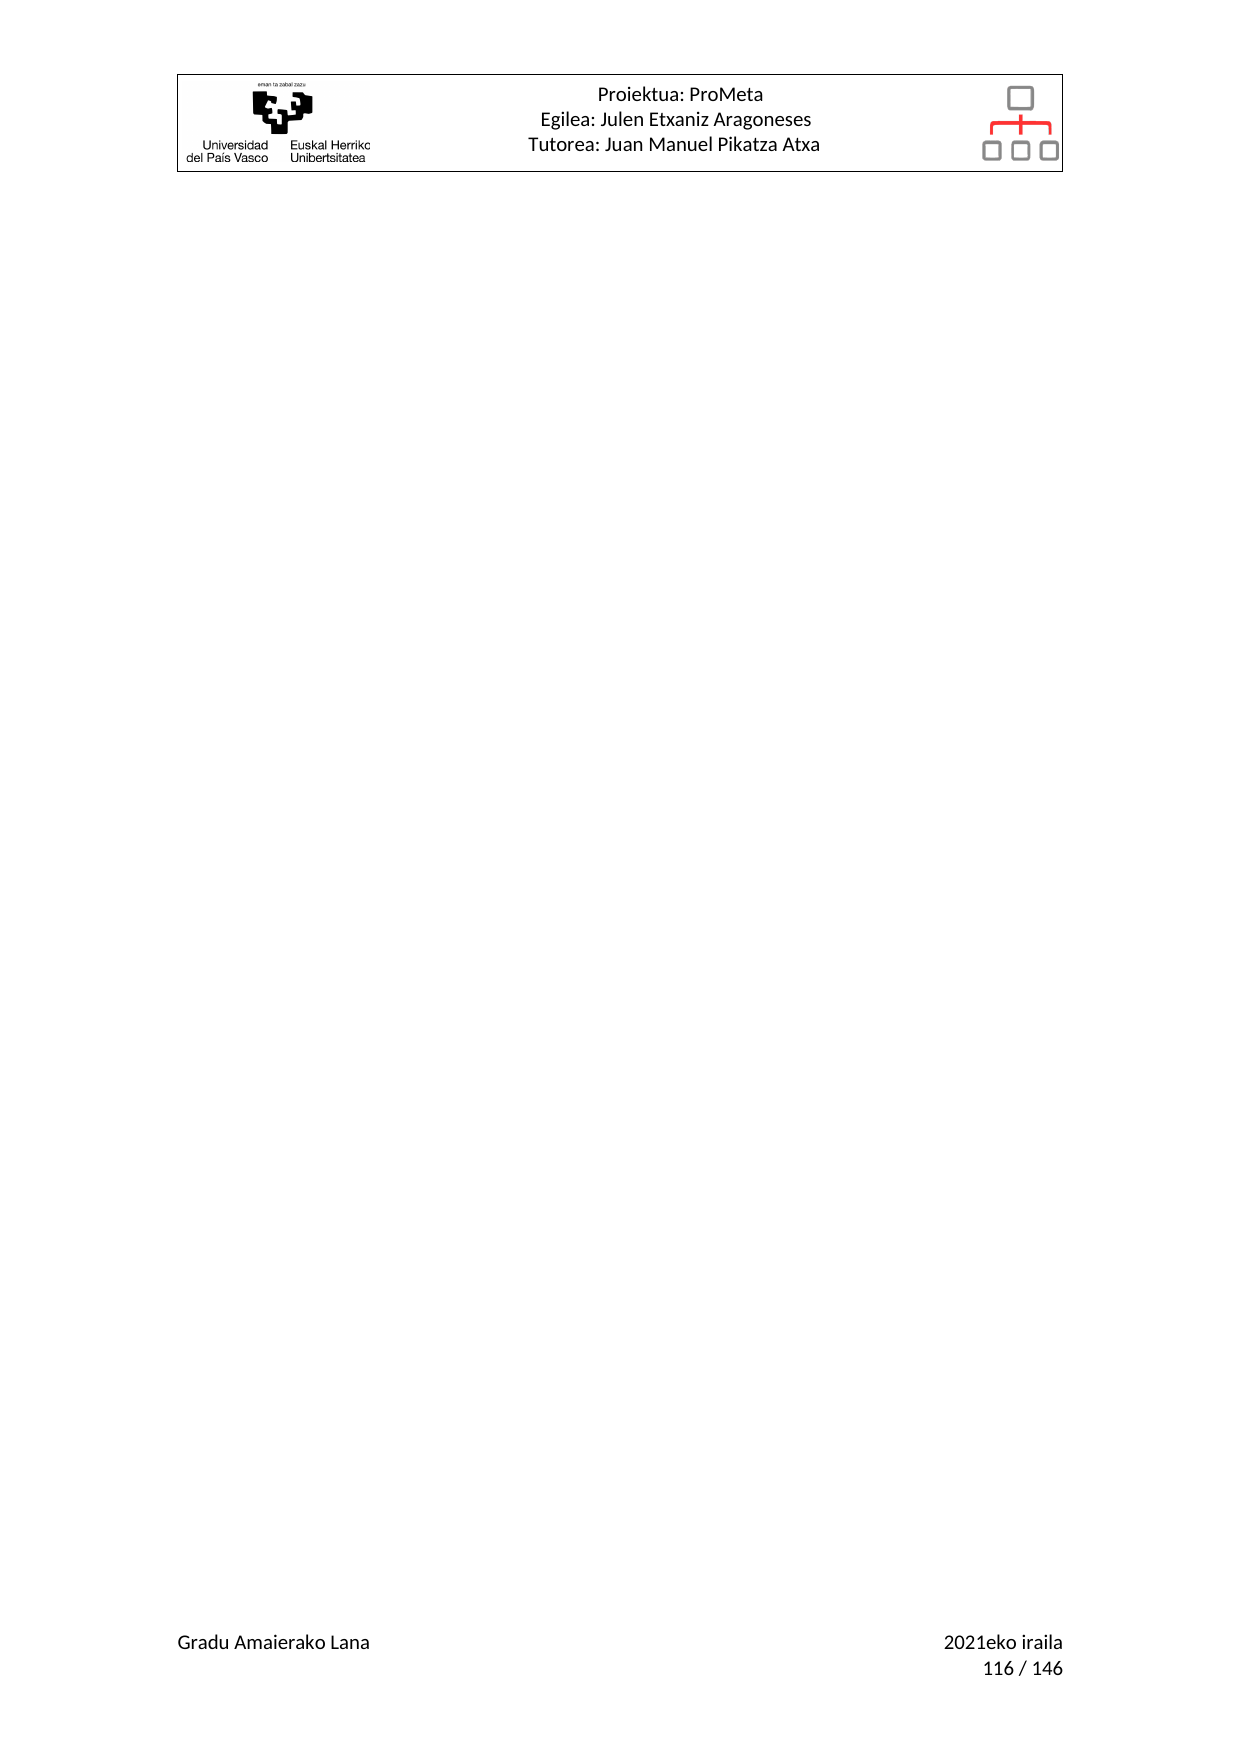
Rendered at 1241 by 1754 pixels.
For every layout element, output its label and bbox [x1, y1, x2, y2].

picture [182, 81, 370, 162]
picture [978, 80, 1060, 162]
